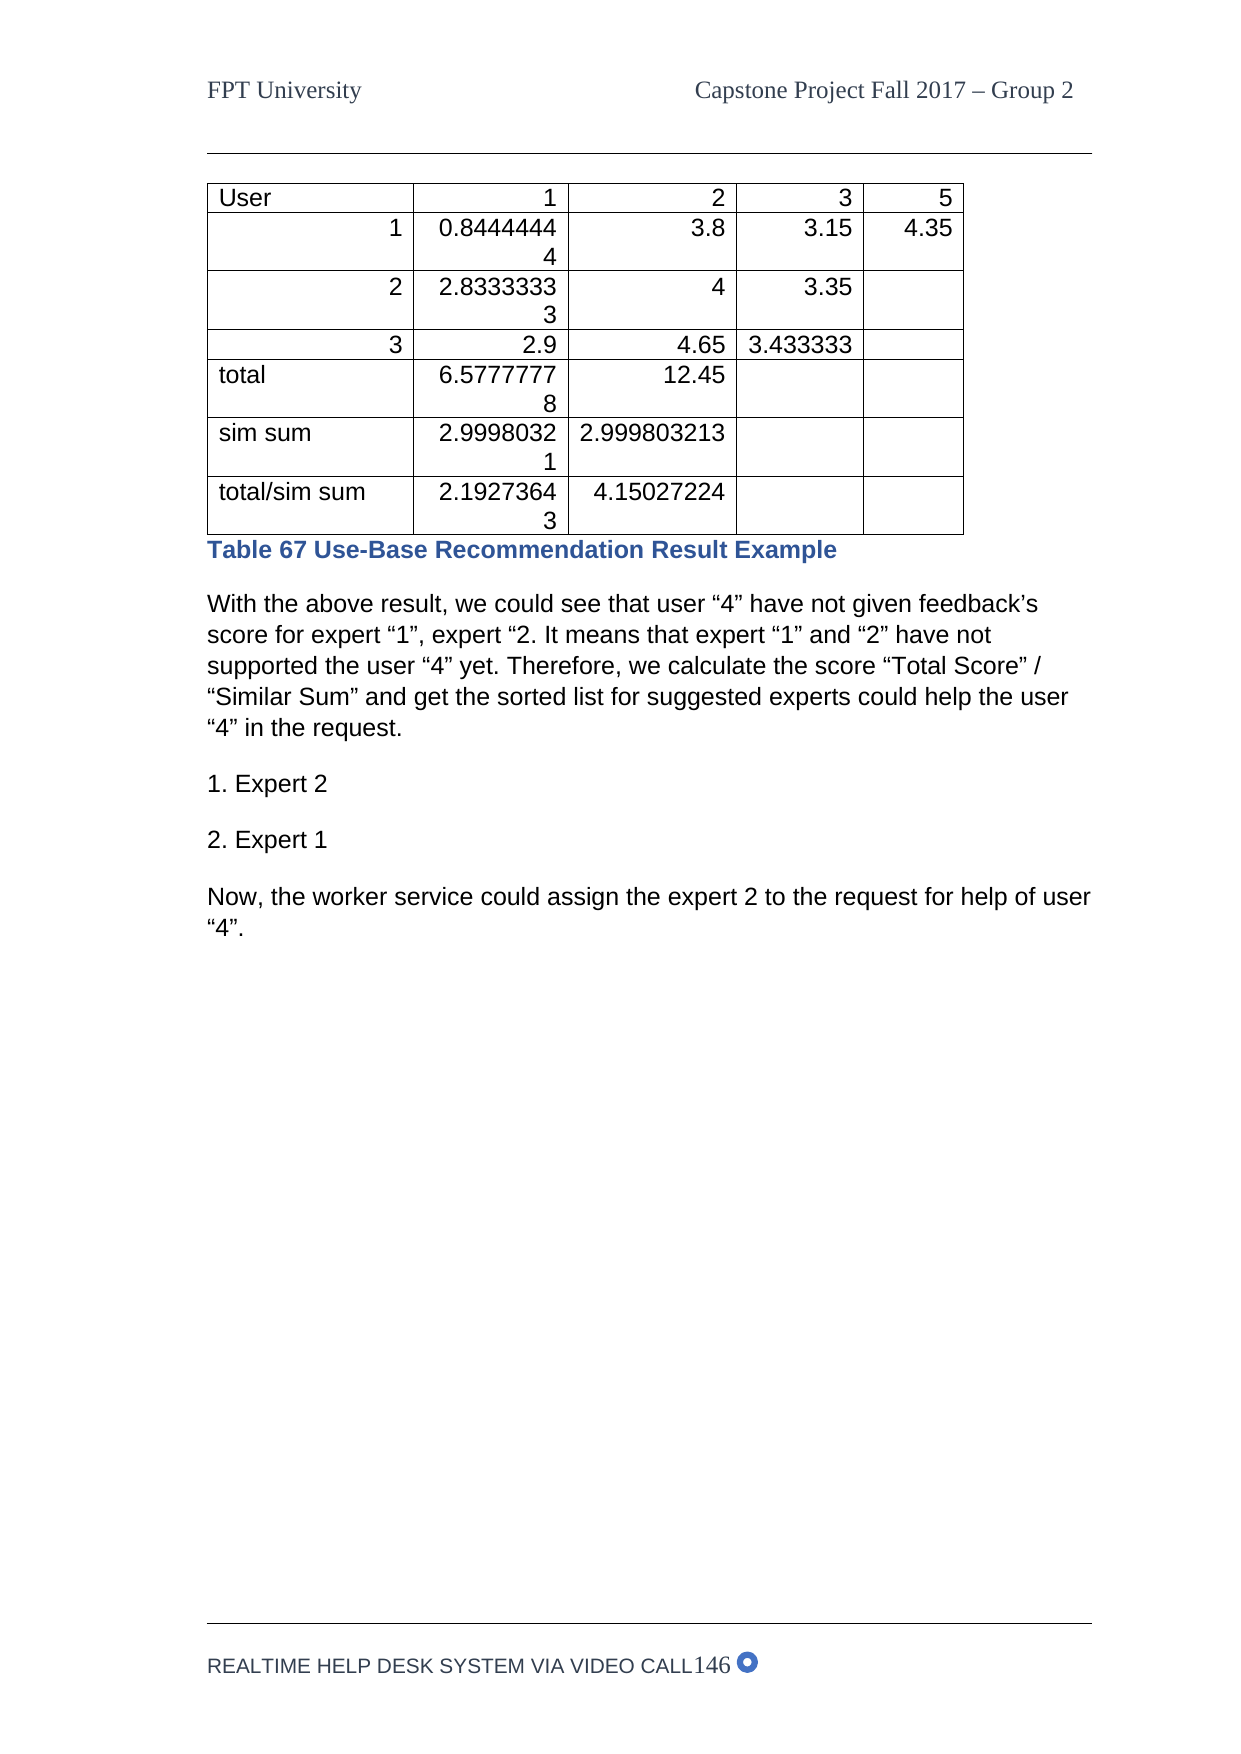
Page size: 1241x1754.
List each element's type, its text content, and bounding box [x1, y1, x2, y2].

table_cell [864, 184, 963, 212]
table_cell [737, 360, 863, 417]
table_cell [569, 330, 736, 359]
text Table 67 Use-Base Recommendation Result Example [207, 535, 1092, 564]
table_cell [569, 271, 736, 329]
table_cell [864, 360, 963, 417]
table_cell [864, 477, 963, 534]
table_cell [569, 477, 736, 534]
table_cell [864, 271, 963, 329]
text With the above result, we could see that user “4” have not given feedback’s score for expert “1”, expert “2. It means that expert “1” and “2” have not supported the user “4” yet. Therefore, we calculate the score “Total Score” / “Similar Sum” and get the sorted list for suggested experts could help the user “4” in the request. [207, 589, 1092, 742]
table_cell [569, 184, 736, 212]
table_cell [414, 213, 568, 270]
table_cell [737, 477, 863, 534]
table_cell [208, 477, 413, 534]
text 1. Expert 2 [207, 769, 1092, 798]
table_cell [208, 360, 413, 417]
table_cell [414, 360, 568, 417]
text 2. Expert 1 [207, 825, 1092, 854]
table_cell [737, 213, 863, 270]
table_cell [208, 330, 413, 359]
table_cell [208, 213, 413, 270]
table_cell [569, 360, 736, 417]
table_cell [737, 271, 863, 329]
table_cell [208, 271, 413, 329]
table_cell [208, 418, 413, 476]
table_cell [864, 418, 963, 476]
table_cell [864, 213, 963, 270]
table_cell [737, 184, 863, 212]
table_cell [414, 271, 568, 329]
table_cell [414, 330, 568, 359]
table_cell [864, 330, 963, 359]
text Now, the worker service could assign the expert 2 to the request for help of user “4”. [207, 881, 1092, 972]
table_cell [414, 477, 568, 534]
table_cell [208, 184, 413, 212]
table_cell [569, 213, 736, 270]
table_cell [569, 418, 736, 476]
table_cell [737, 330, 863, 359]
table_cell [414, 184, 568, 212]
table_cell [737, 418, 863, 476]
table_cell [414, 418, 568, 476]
